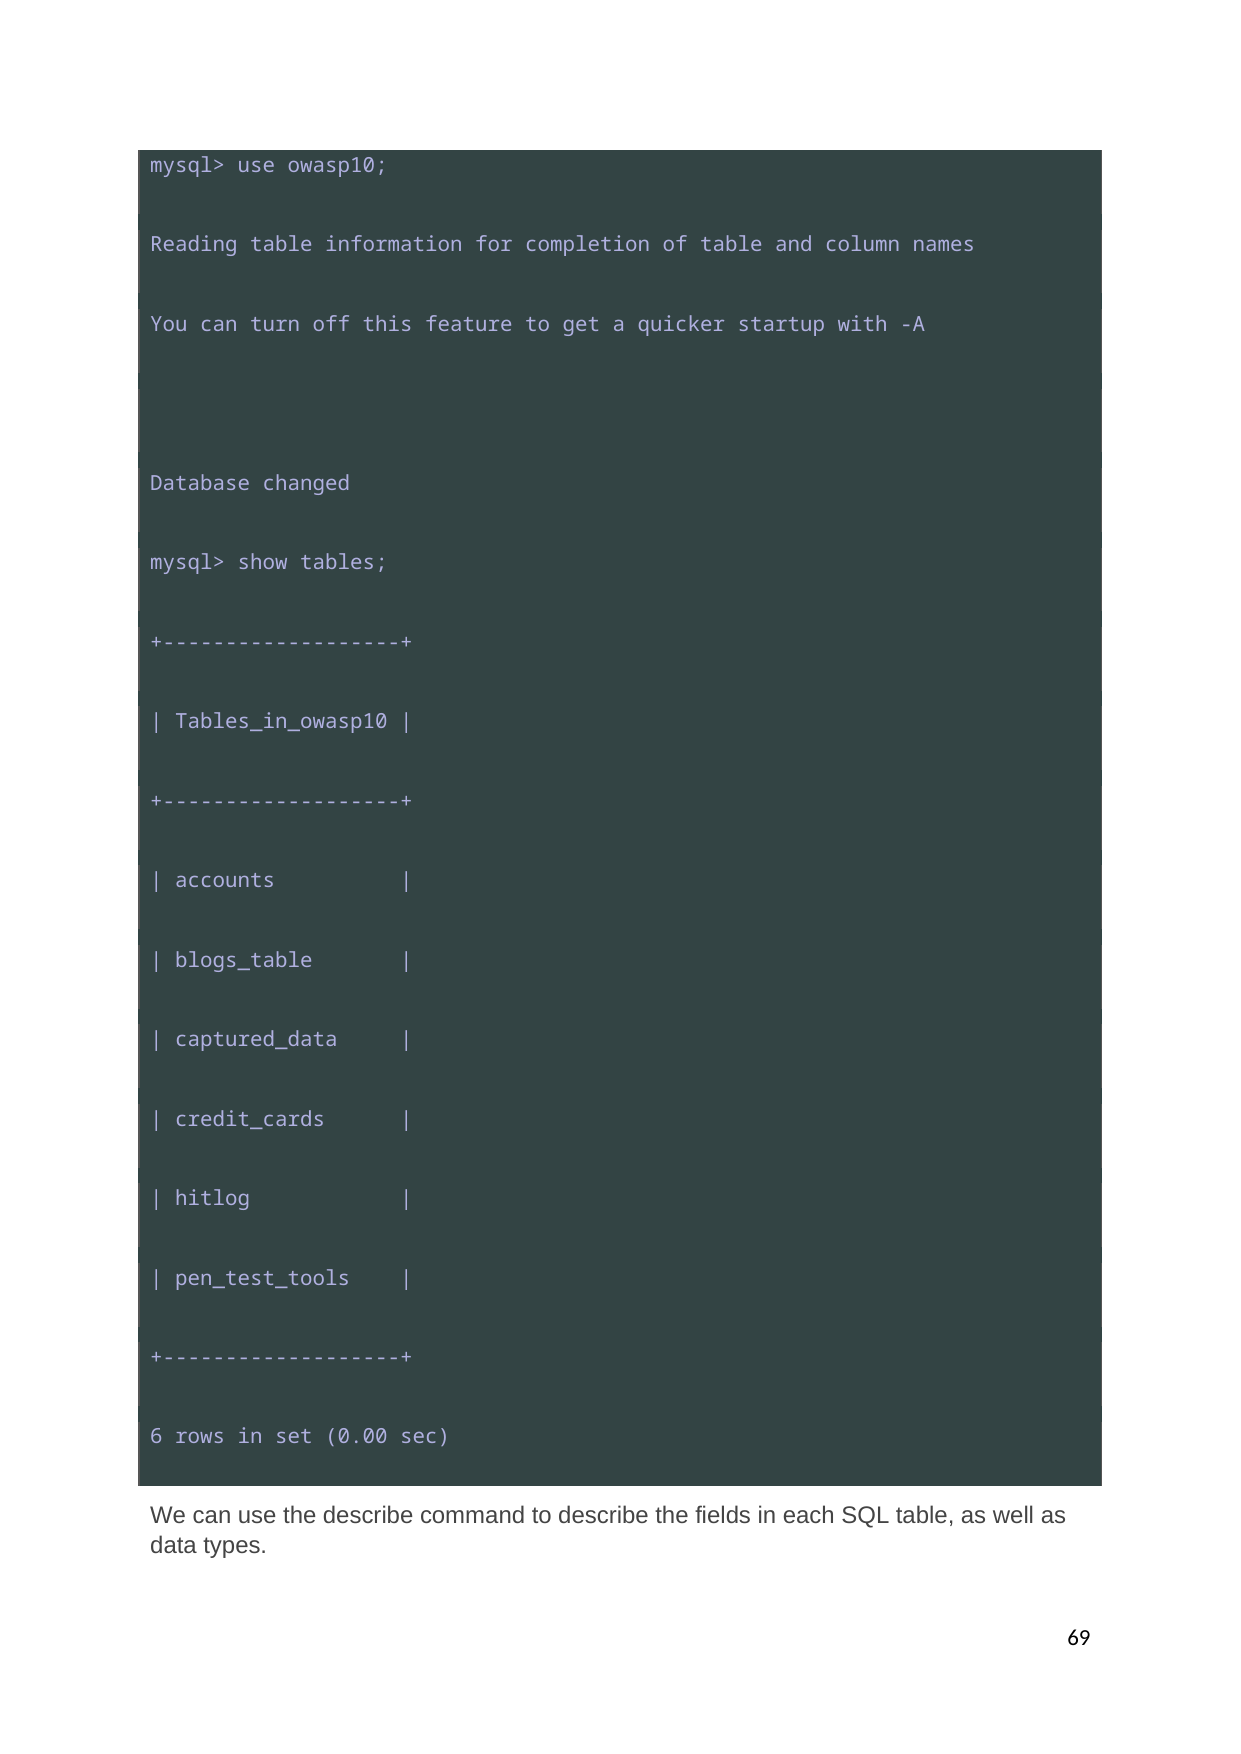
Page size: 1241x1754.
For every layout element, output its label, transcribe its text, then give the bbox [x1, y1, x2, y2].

text Reading table information for completion of table and column names [138, 229, 1101, 293]
text mysql> use owasp10; [140, 150, 1101, 214]
text mysql> show tables; [138, 547, 1101, 611]
text 6 rows in set (0.00 sec) [140, 1422, 1101, 1486]
text +-------------------+ [140, 1342, 1101, 1406]
text | accounts | [140, 865, 1101, 929]
text | captured_data | [140, 1024, 1101, 1088]
text | Tables_in_owasp10 | [140, 706, 1101, 770]
text | credit_cards | [140, 1104, 1101, 1168]
text | pen_test_tools | [140, 1263, 1101, 1327]
text You can turn off this feature to get a quicker startup with -A [140, 309, 1101, 373]
text | hitlog | [140, 1183, 1101, 1247]
text | blogs_table | [140, 945, 1101, 1009]
text +-------------------+ [140, 627, 1101, 691]
text Database changed [140, 468, 1101, 532]
text +-------------------+ [140, 786, 1101, 850]
text We can use the describe command to describe the fields in each SQL table, as well as data types. [150, 1501, 1090, 1558]
